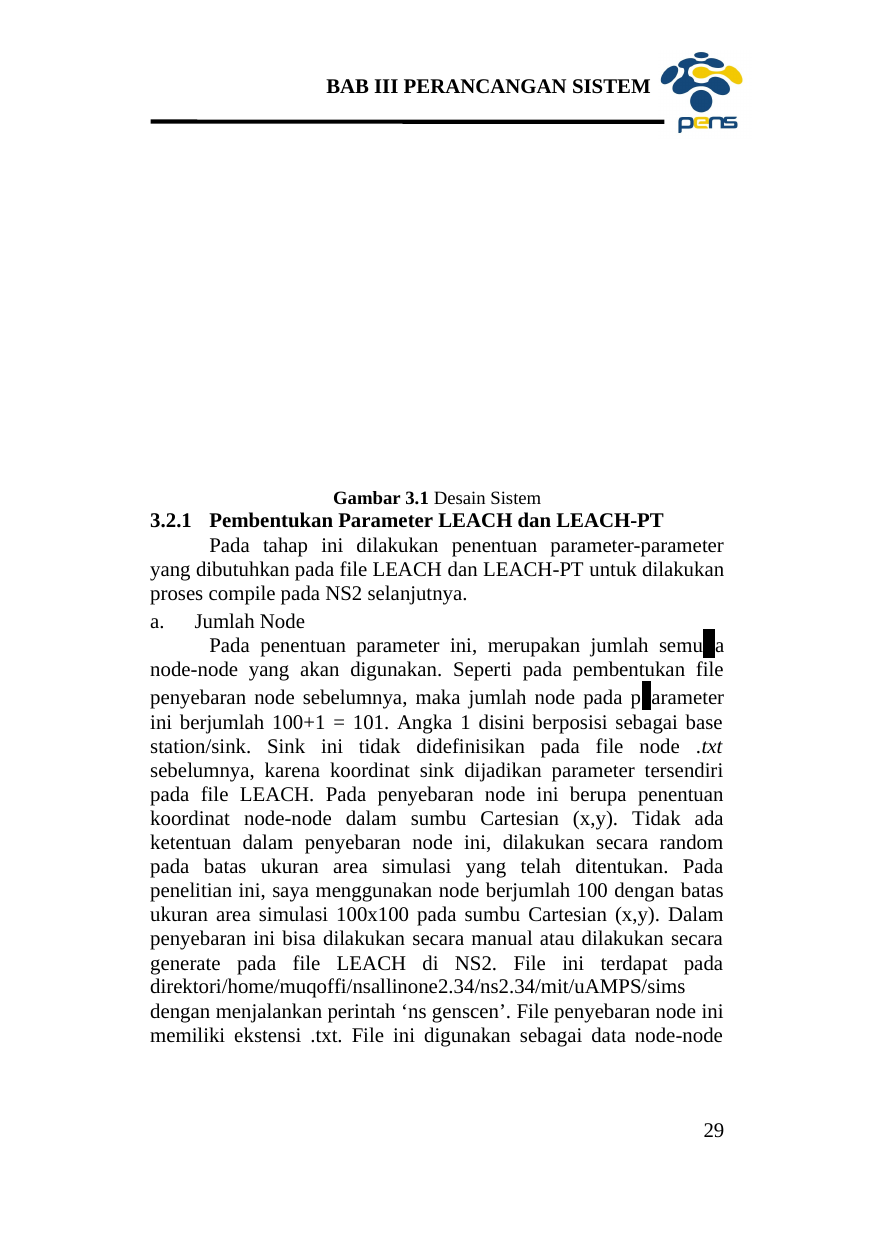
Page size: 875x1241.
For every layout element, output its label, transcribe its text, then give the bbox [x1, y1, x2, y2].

picture [657, 50, 753, 139]
list Jumlah Node [150, 609, 724, 633]
text Pada tahap ini dilakukan penentuan parameter-parameter yang dibutuhkan pada file LEACH dan LEACH-PT untuk dilakukan proses compile pada NS2 selanjutnya. [150, 532, 724, 605]
text Gambar 3.1 Desain Sistem [150, 487, 724, 508]
list Pembentukan Parameter LEACH dan LEACH-PT [150, 508, 724, 532]
